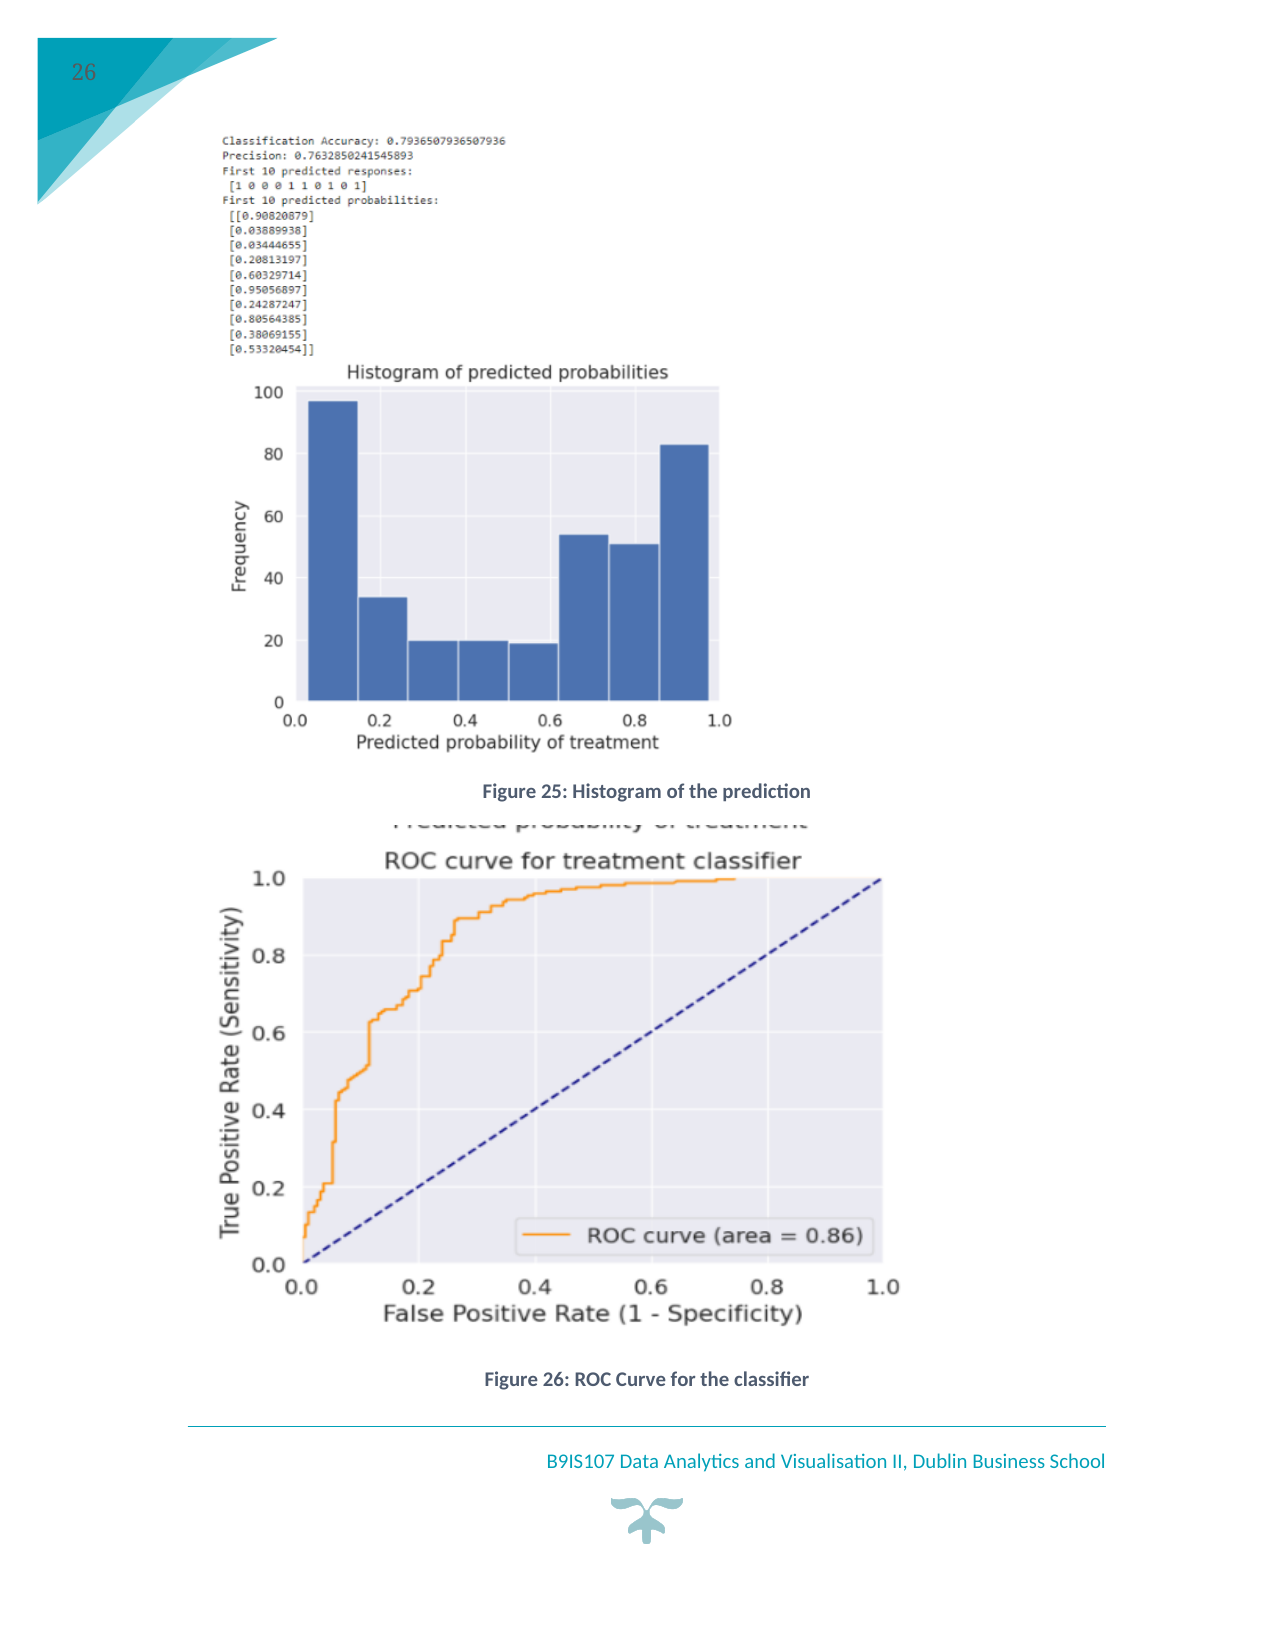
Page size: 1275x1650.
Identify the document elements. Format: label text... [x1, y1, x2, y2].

text Figure 25: Histogram of the prediction [187, 779, 1106, 804]
text Figure 26: ROC Curve for the classifier [187, 1366, 1106, 1392]
picture [37, 37, 1107, 755]
picture [187, 825, 1007, 1343]
